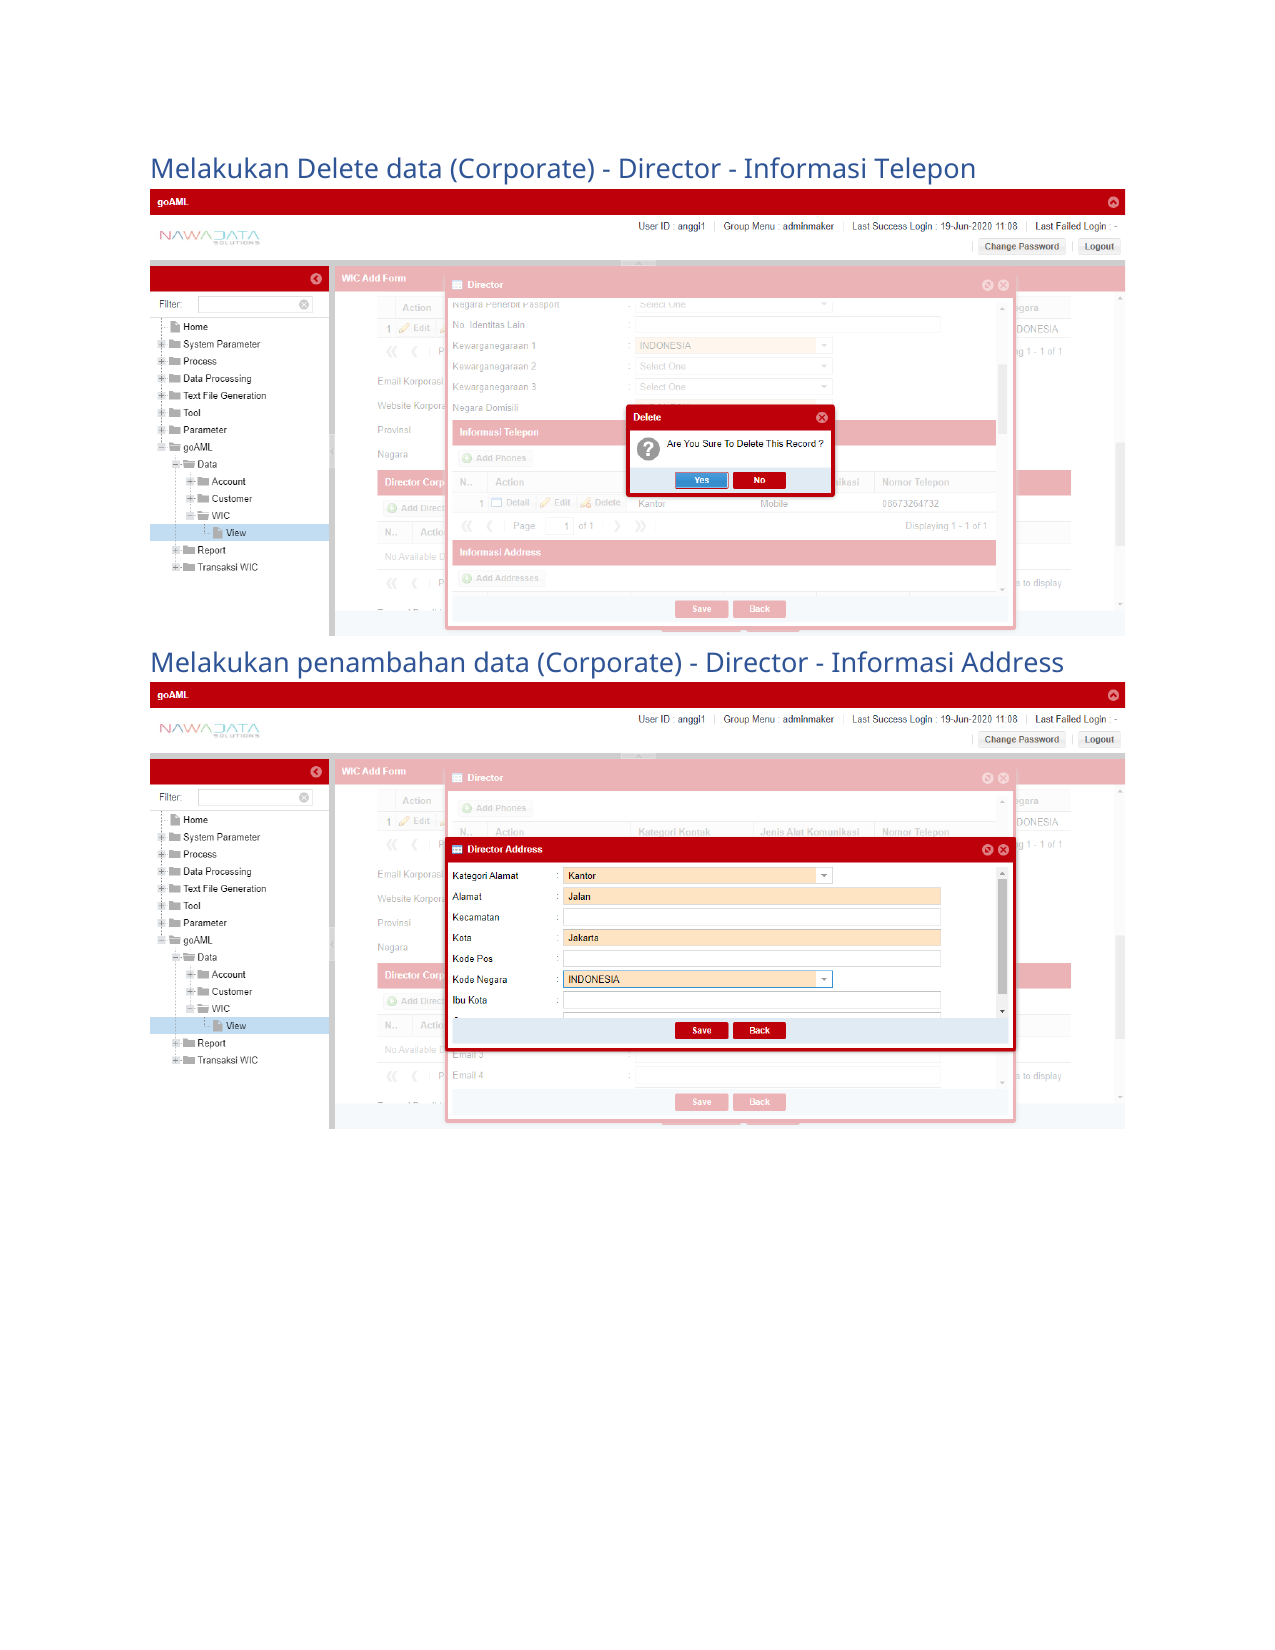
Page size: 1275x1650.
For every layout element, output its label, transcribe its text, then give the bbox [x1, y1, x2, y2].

subtitle Melakukan penambahan data (Corporate) - Director - Informasi Address [150, 643, 1125, 682]
subtitle Melakukan Delete data (Corporate) - Director - Informasi Telepon [150, 150, 1125, 189]
picture [150, 682, 1125, 1129]
picture [150, 189, 1125, 636]
